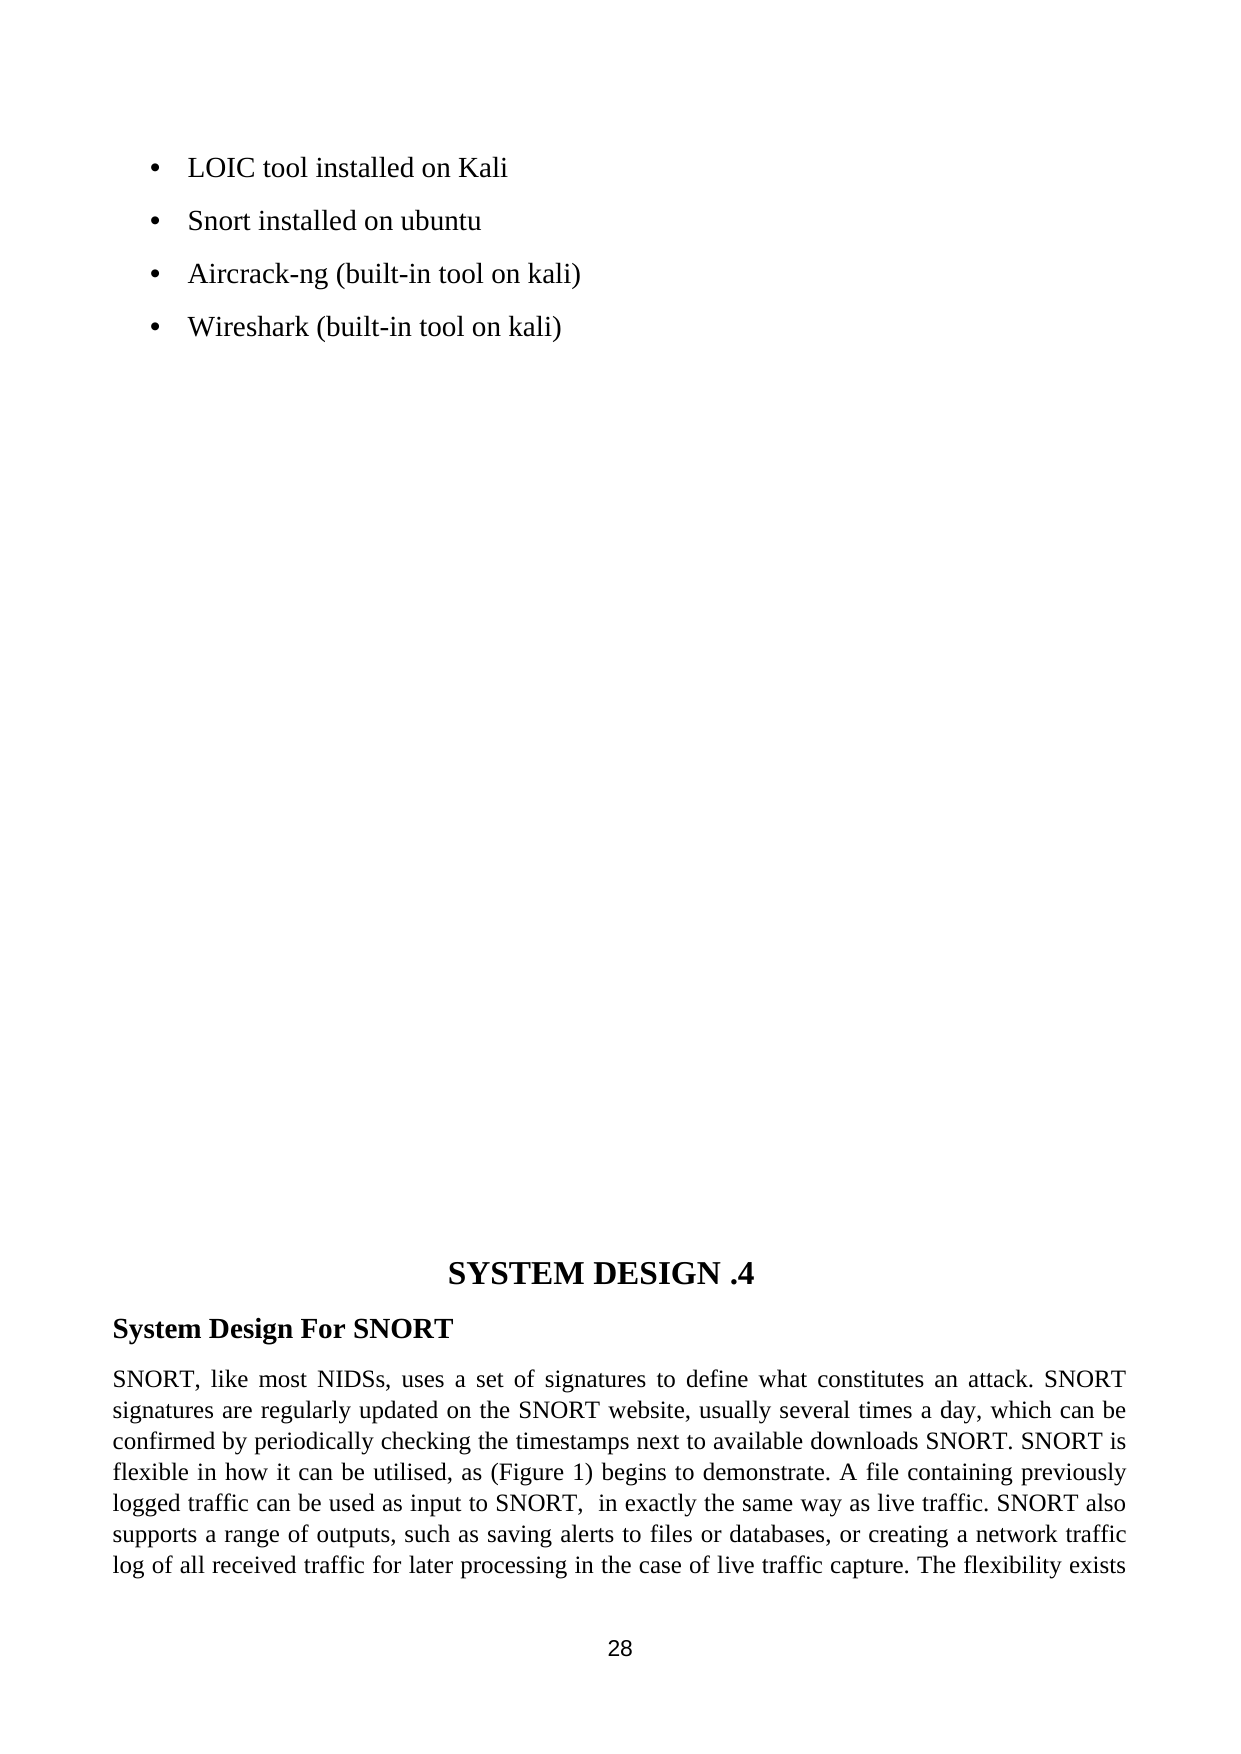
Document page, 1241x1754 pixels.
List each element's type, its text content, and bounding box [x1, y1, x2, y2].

list Aircrack-ng (built-in tool on kali) [150, 256, 1128, 289]
list Wireshark (built-in tool on kali) [150, 309, 1128, 342]
list LOIC tool installed on Kali [150, 150, 1128, 184]
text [112, 1364, 1128, 1579]
list Snort installed on ubuntu [150, 203, 1128, 237]
text 4. SYSTEM DESIGN [112, 1253, 1090, 1292]
text System Design For SNORT [112, 1312, 1128, 1345]
